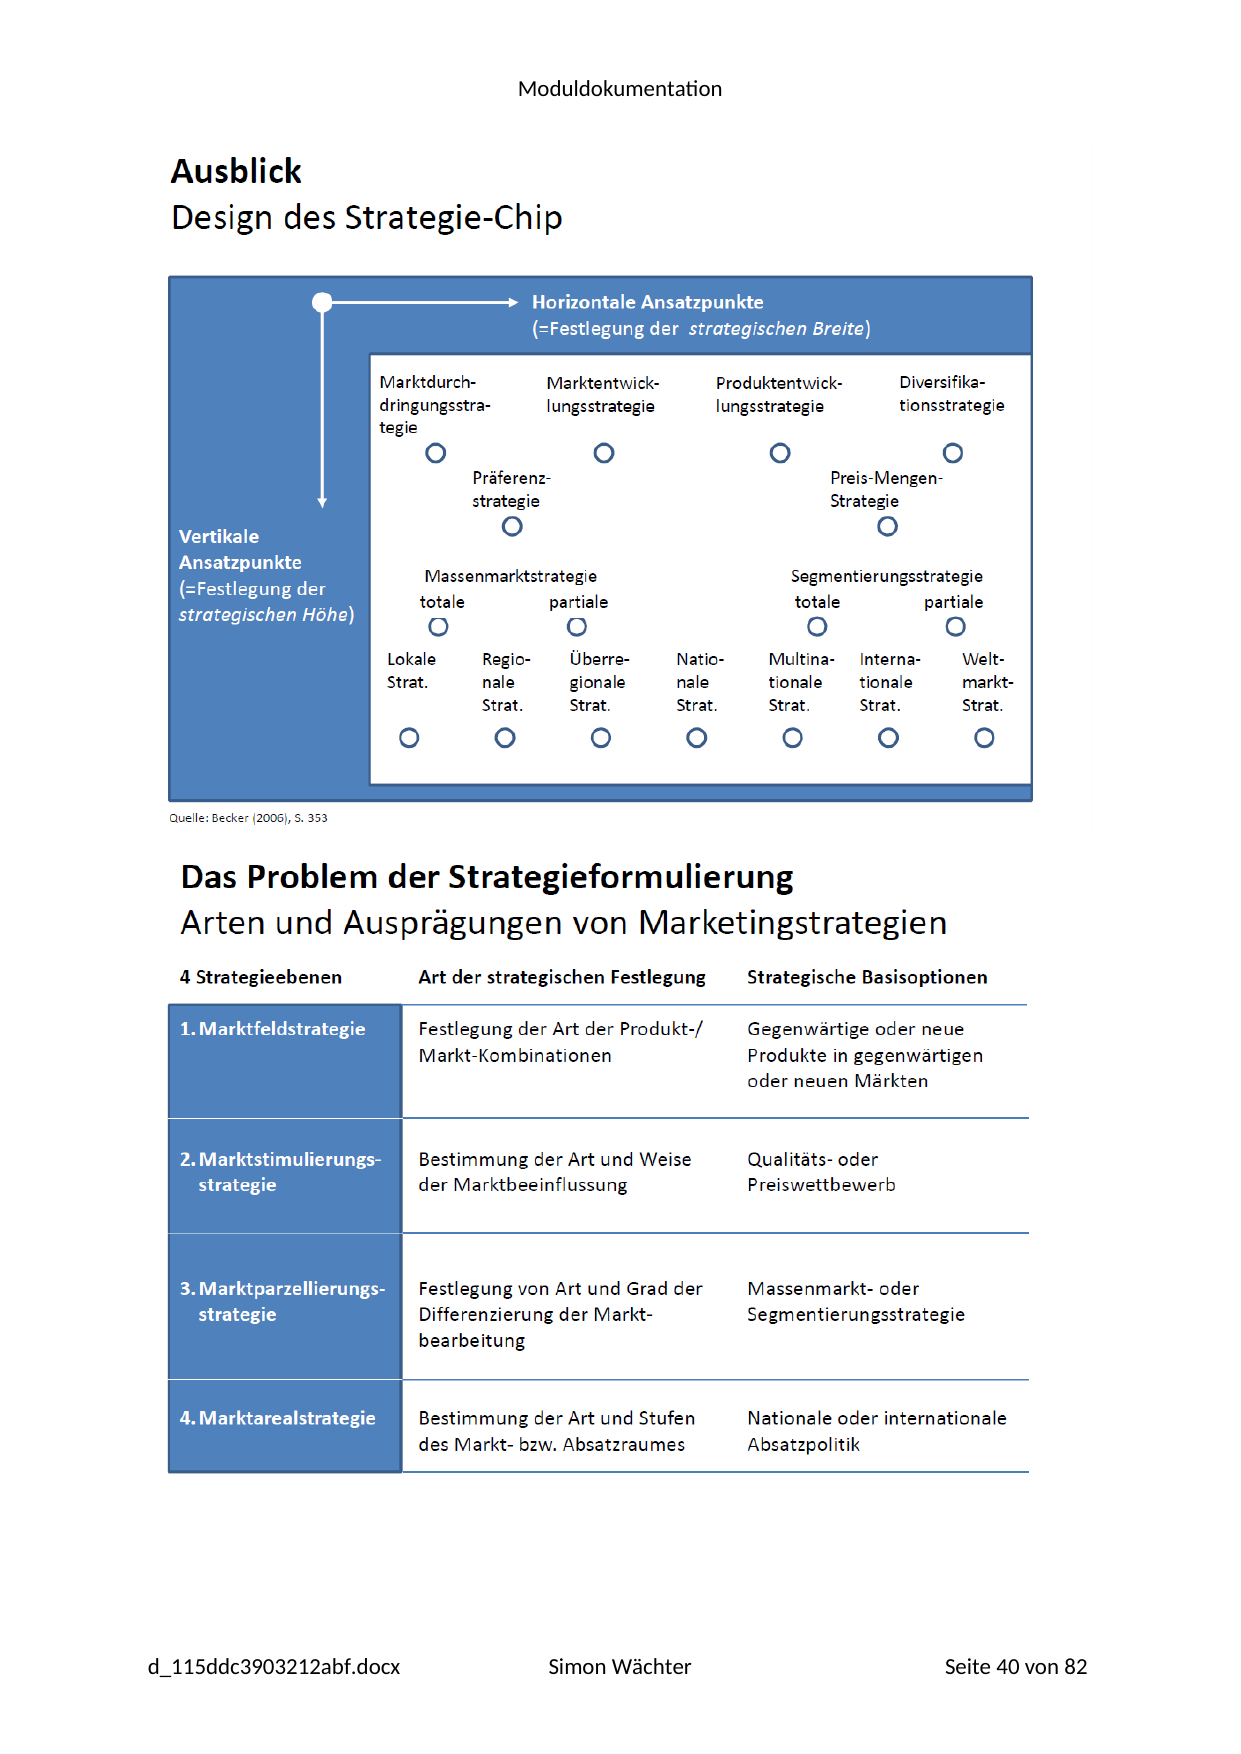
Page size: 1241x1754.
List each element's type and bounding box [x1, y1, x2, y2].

picture [147, 147, 1093, 833]
picture [147, 851, 1093, 1491]
